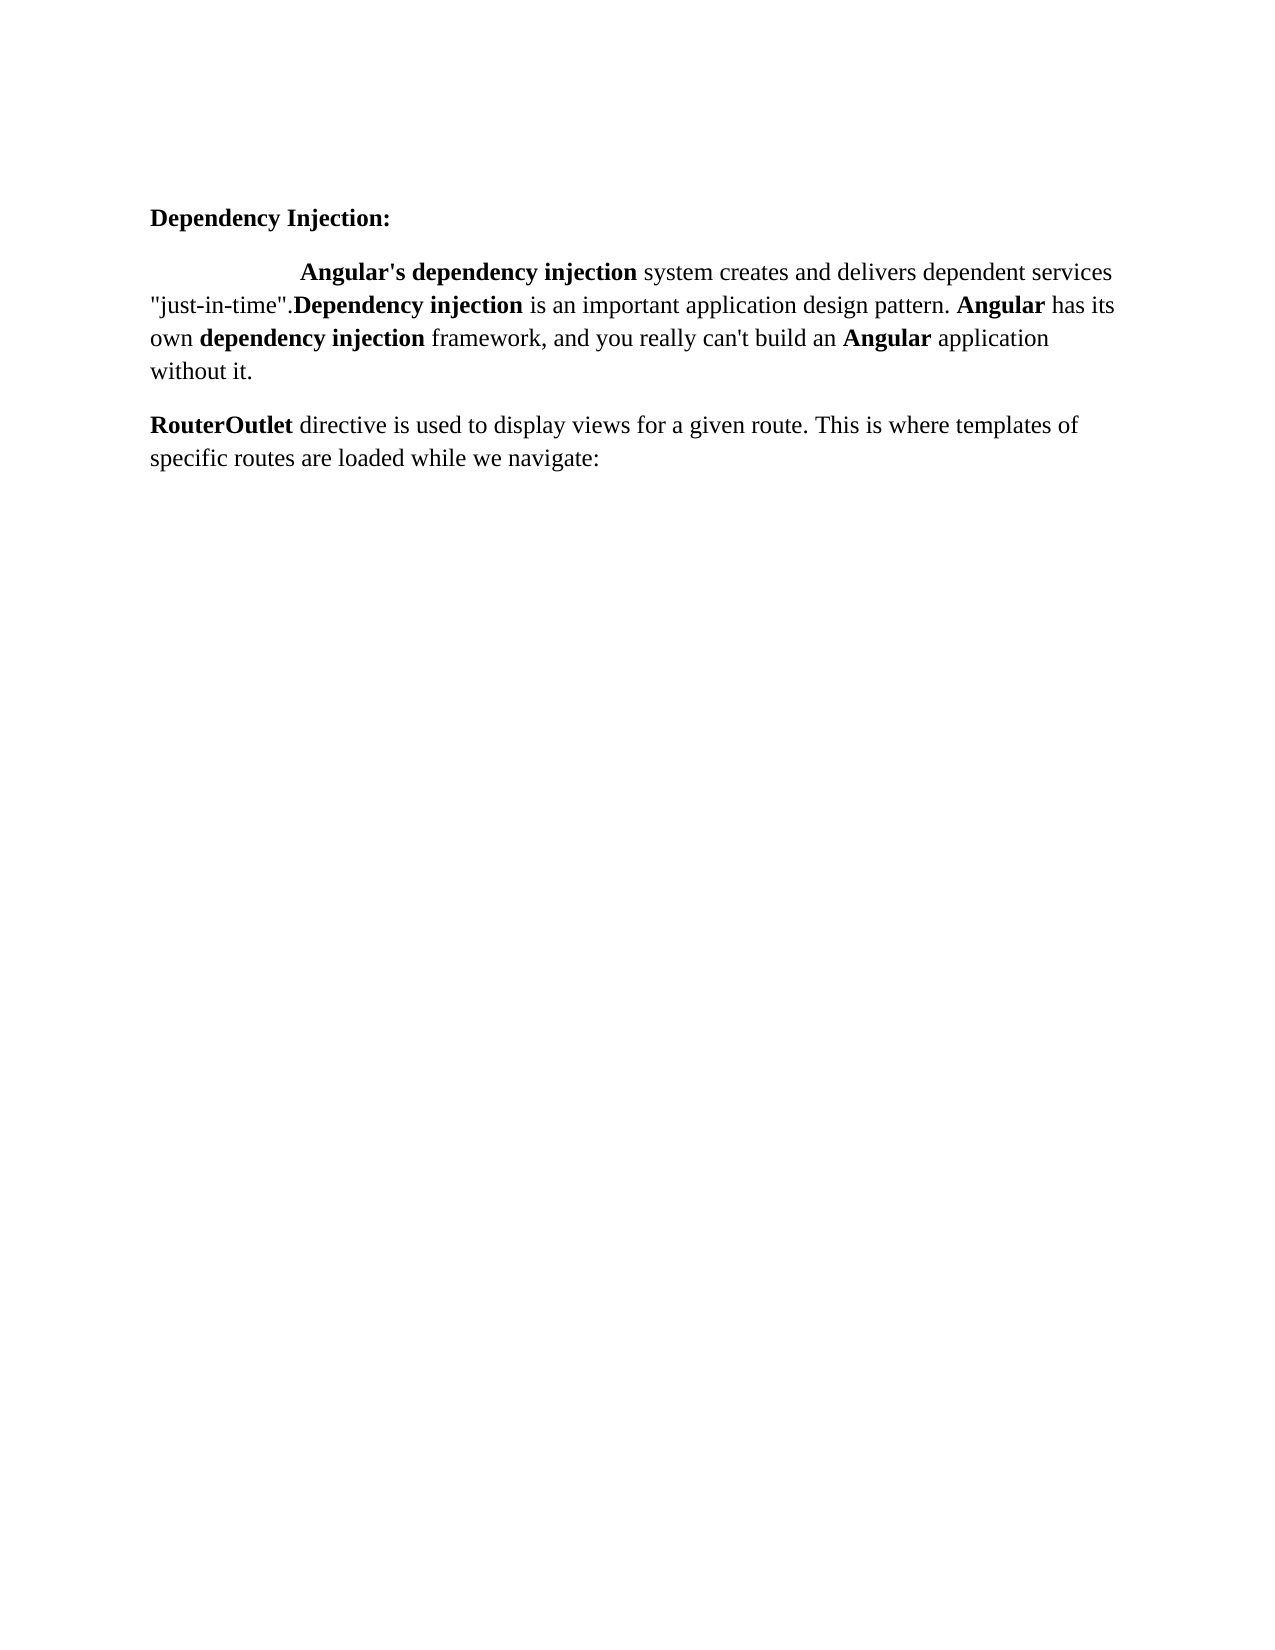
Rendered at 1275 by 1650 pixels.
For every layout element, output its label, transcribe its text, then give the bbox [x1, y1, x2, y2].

text Angular's dependency injection system creates and delivers dependent services "just-in-time".Dependency injection is an important application design pattern. Angular has its own dependency injection framework, and you really can't build an Angular application without it. [150, 257, 1125, 385]
text RouterOutlet directive is used to display views for a given route. This is where templates of specific routes are loaded while we navigate: [150, 410, 1125, 472]
text Dependency Injection: [150, 203, 1125, 232]
